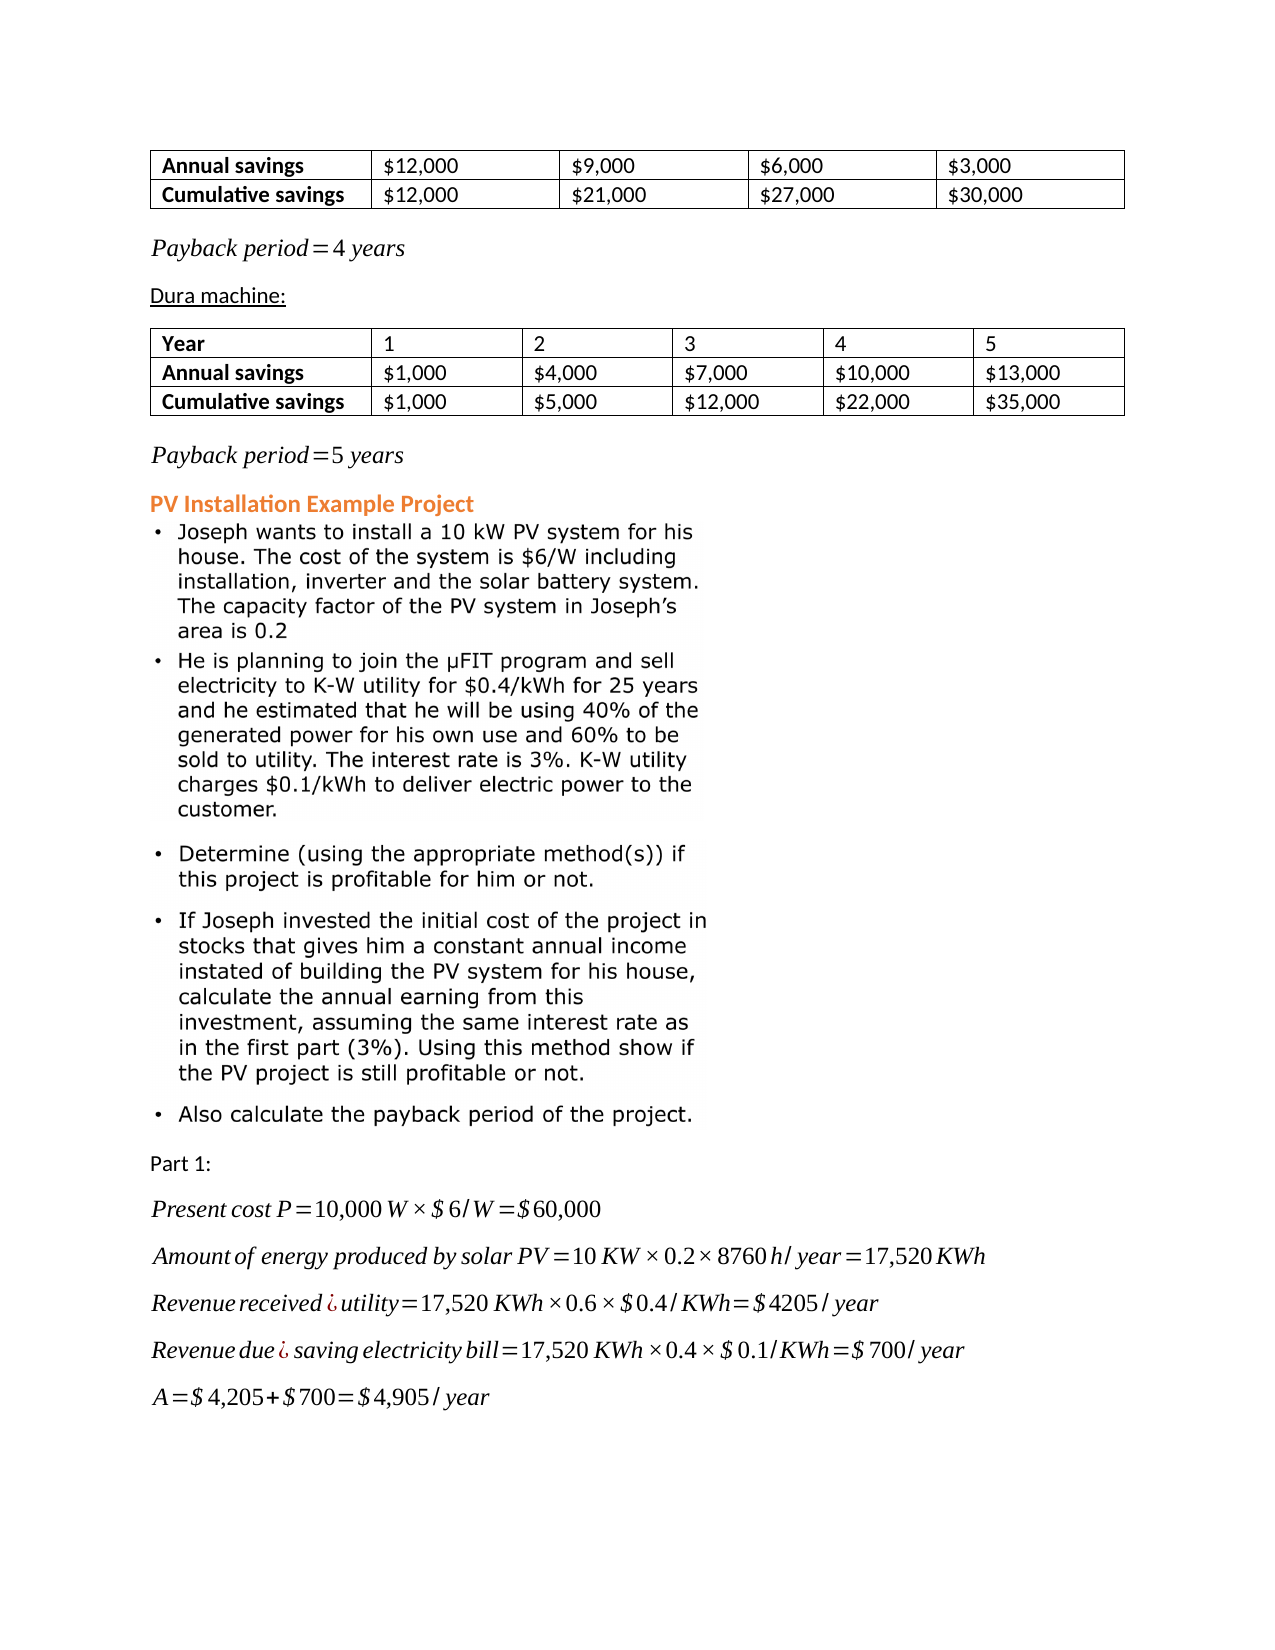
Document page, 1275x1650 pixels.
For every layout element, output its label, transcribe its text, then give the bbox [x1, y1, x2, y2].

table_cell $6,000 [749, 151, 936, 179]
table_header Year [151, 329, 371, 357]
table_cell $3,000 [937, 151, 1124, 179]
table_cell $22,000 [824, 387, 973, 415]
table_cell $27,000 [749, 180, 936, 208]
table_cell $7,000 [673, 358, 823, 386]
table_cell Cumulative savings [151, 180, 371, 208]
table_header 3 [673, 329, 823, 357]
table_cell $12,000 [673, 387, 823, 415]
picture [150, 839, 708, 1130]
table_cell $5,000 [523, 387, 672, 415]
table_cell $1,000 [372, 387, 522, 415]
table_cell $12,000 [372, 151, 559, 179]
table_cell Annual savings [151, 151, 371, 179]
table_cell $35,000 [974, 387, 1124, 415]
table_cell $9,000 [560, 151, 748, 179]
table_cell $1,000 [372, 358, 522, 386]
picture [150, 521, 705, 821]
table_cell $10,000 [824, 358, 973, 386]
table_cell $13,000 [974, 358, 1124, 386]
table_header 4 [824, 329, 973, 357]
table_header 1 [372, 329, 522, 357]
table_cell $12,000 [372, 180, 559, 208]
text Dura machine: [150, 281, 1125, 309]
table_cell Annual savings [151, 358, 371, 386]
table_cell $4,000 [523, 358, 672, 386]
subtitle PV Installation Example Project [150, 488, 1125, 518]
table_cell Cumulative savings [151, 387, 371, 415]
table_header 5 [974, 329, 1124, 357]
table_header 2 [523, 329, 672, 357]
table_cell $30,000 [937, 180, 1124, 208]
text Part 1: [150, 1149, 1125, 1177]
table_cell $21,000 [560, 180, 748, 208]
